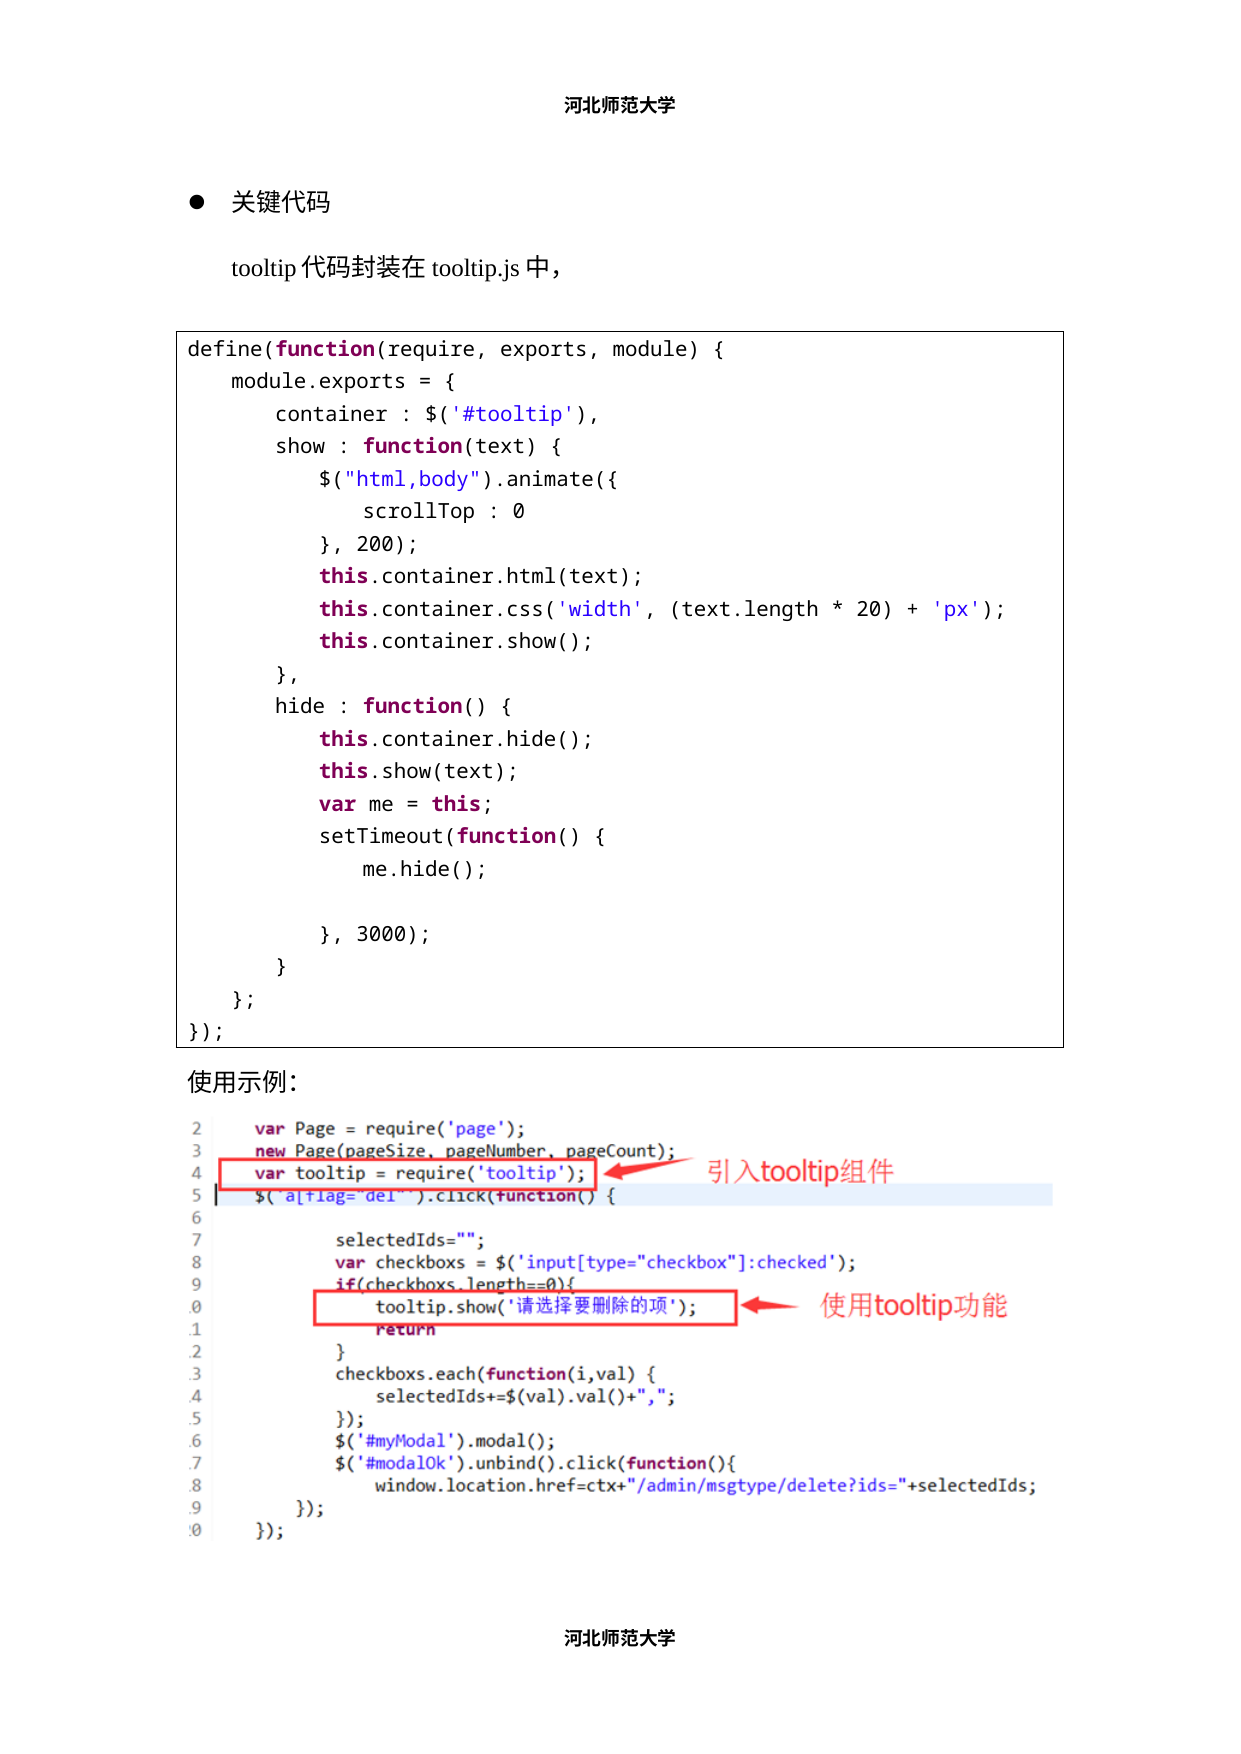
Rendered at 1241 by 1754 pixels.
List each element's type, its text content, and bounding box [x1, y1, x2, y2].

picture [187, 1113, 1053, 1541]
text 使用示例： [187, 1048, 1053, 1113]
text tooltip代码封装在tooltip.js中， [187, 233, 1053, 298]
list 关键代码 [187, 168, 1053, 233]
table_header define(function(require, exports, module) { module.exports = { container : $('#tooltip'), show : function(text) { $("html,body").animate({ scrollTop : 0 }, 200); this.container.html(text); this.container.css('width', (text.length * 20) + 'px'); this.container.show(); }, hide : function() { this.container.hide(); this.show(text); var me = this; setTimeout(function() { me.hide(); }, 3000); } }; }); [177, 332, 1063, 1047]
